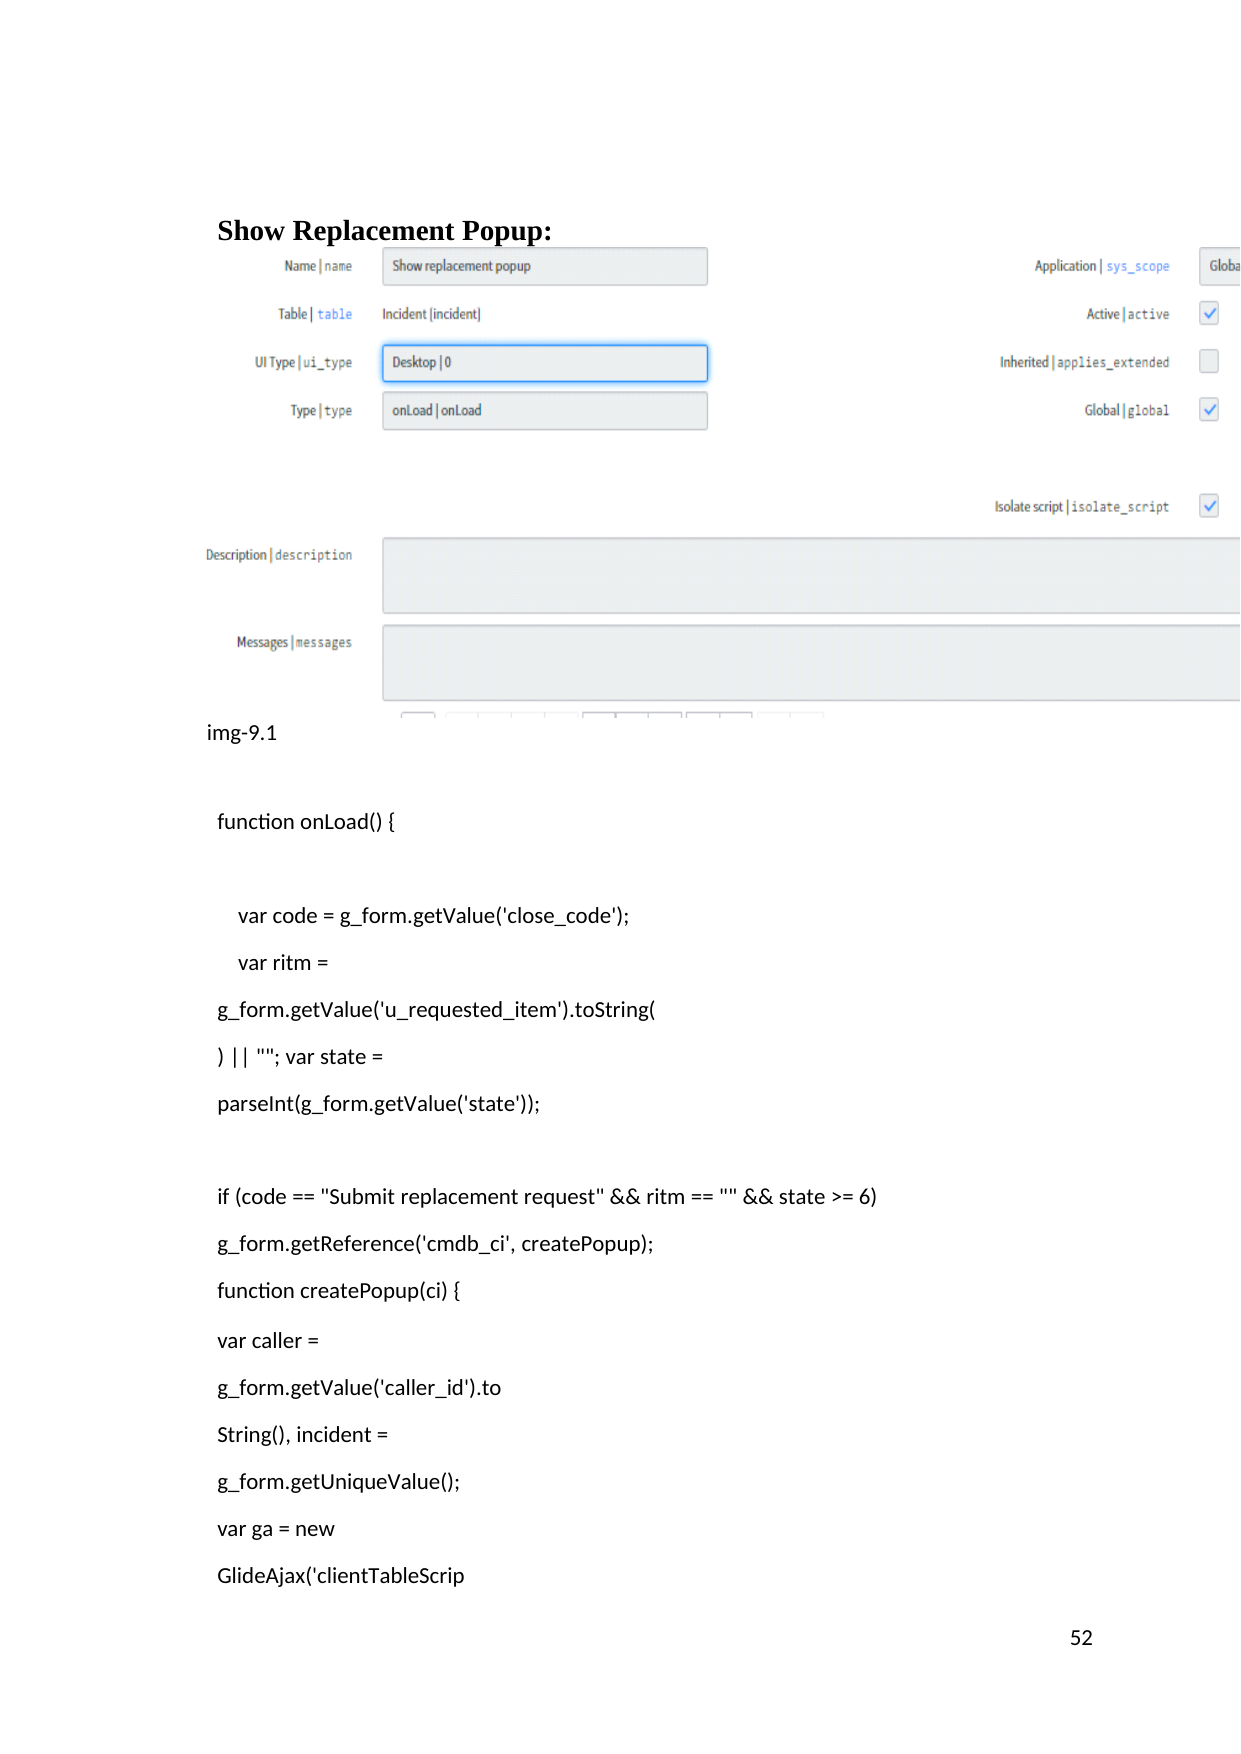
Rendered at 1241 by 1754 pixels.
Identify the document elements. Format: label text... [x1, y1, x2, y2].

text function createPopup(ci) { [217, 1276, 1093, 1304]
picture [206, 247, 1241, 718]
text img-9.1 [207, 718, 1093, 746]
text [217, 1514, 465, 1589]
text var caller = g_form.getValue('caller_id').toString(), incident = g_form.getUniqueValue(); [217, 1326, 504, 1495]
text if (code == "Submit replacement request" && ritm == "" && state >= 6) g_form.getReference('cmdb_ci', createPopup); [217, 1182, 937, 1257]
text Show Replacement Popup: [217, 213, 1093, 247]
text function onLoad() { [217, 807, 1093, 835]
text var code = g_form.getValue('close_code'); [238, 901, 1093, 929]
text var ritm = g_form.getValue('u_requested_item').toString() || ""; var state = parseInt(g_form.getValue('state')); [217, 948, 663, 1117]
